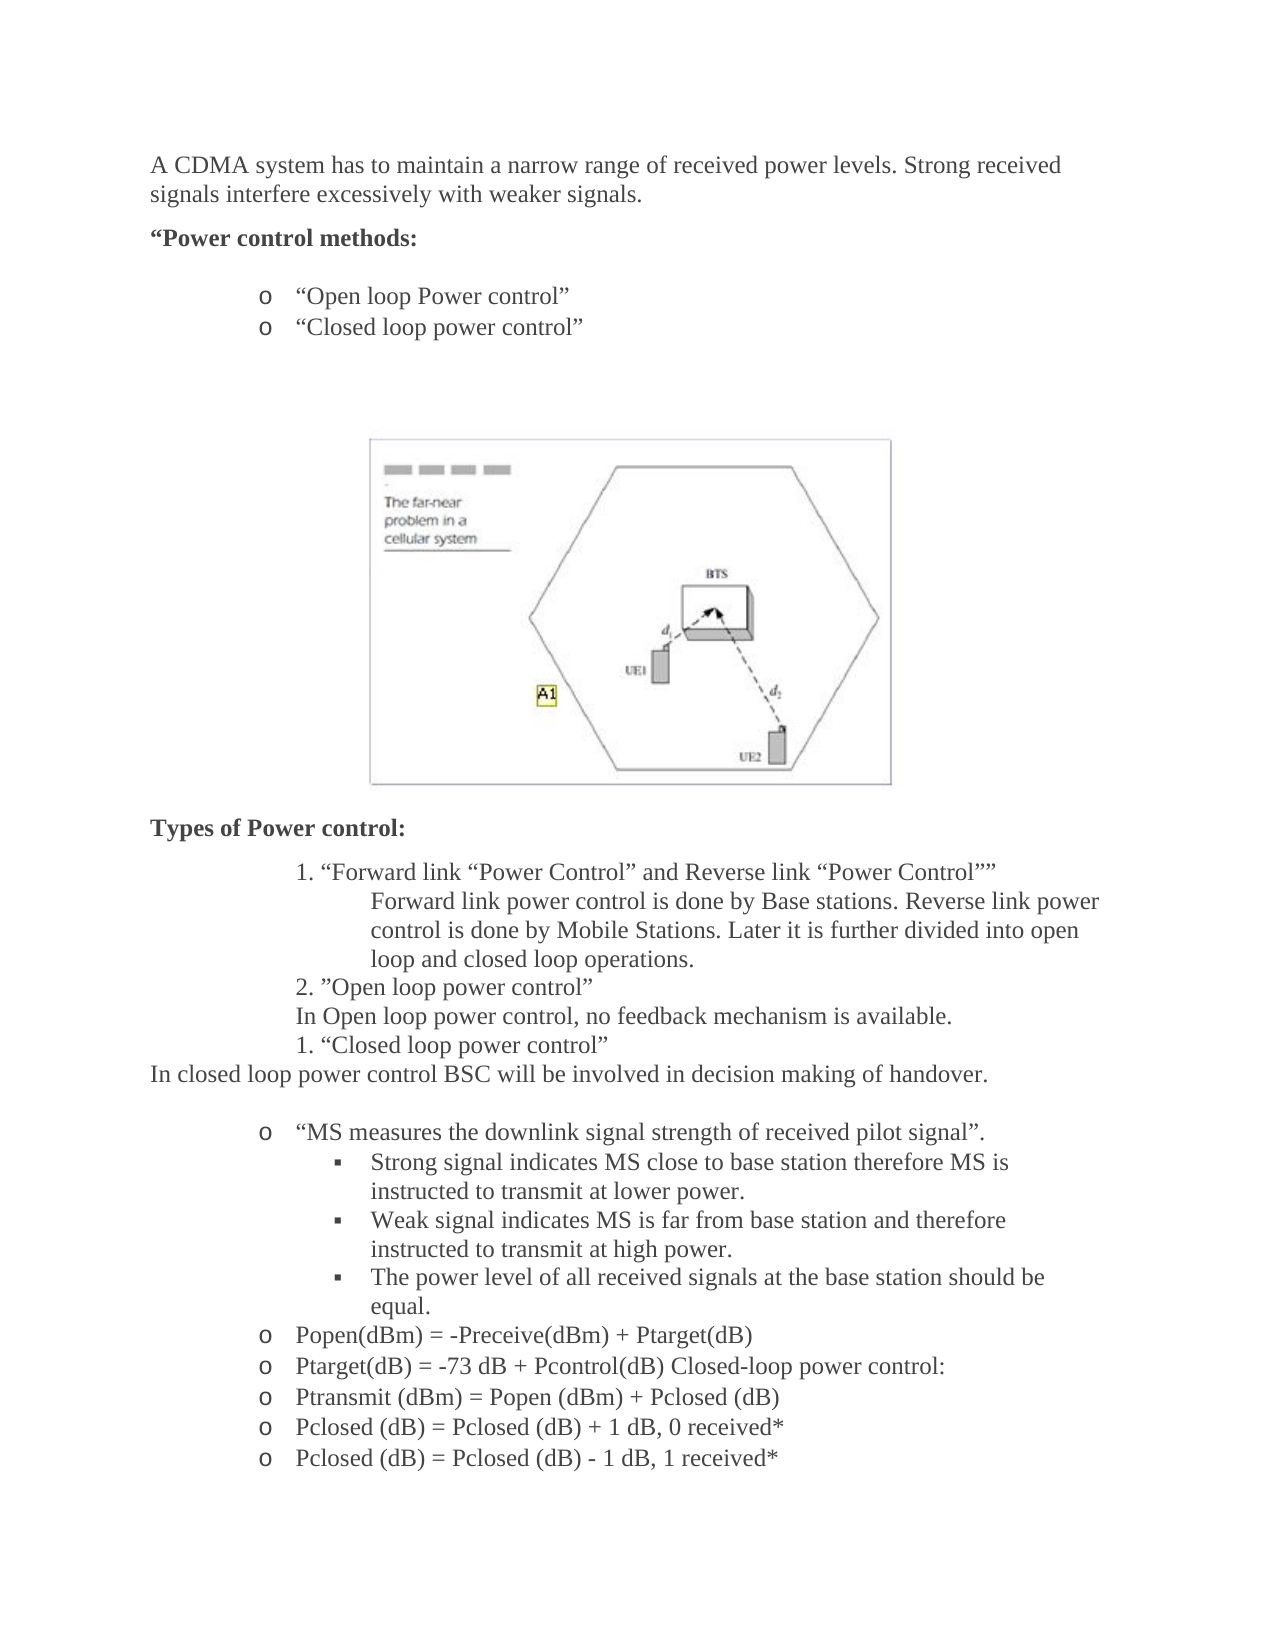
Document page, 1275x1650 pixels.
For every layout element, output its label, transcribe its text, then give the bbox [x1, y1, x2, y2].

list Ptarget(dB) = -73 dB + Pcontrol(dB) Closed-loop power control: [258, 1351, 1109, 1382]
text Types of Power control: [150, 813, 1109, 842]
text “Power control methods: [150, 223, 1109, 252]
text Forward link power control is done by Base stations. Reverse link power control is done by Mobile Stations. Later it is further divided into open loop and closed loop operations. [370, 886, 1109, 972]
list Pclosed (dB) = Pclosed (dB) - 1 dB, 1 received* [258, 1443, 1109, 1474]
text 2. ”Open loop power control” In Open loop power control, no feedback mechanism is available. 1. “Closed loop power control” [295, 972, 1109, 1059]
list “MS measures the downlink signal strength of received pilot signal”. [258, 1117, 1109, 1147]
list Strong signal indicates MS close to base station therefore MS is instructed to transmit at lower power. [333, 1147, 1109, 1205]
list The power level of all received signals at the base station should be equal. [333, 1262, 1109, 1320]
text In closed loop power control BSC will be involved in decision making of handover. [150, 1059, 1109, 1087]
list Weak signal indicates MS is far from base station and therefore instructed to transmit at high power. [333, 1205, 1109, 1262]
list Pclosed (dB) = Pclosed (dB) + 1 dB, 0 received* [258, 1412, 1109, 1443]
list Ptransmit (dBm) = Popen (dBm) + Pclosed (dB) [258, 1382, 1109, 1412]
list Popen(dBm) = -Preceive(dBm) + Ptarget(dB) [258, 1320, 1109, 1351]
text A CDMA system has to maintain a narrow range of received power levels. Strong received signals interfere excessively with weaker signals. [150, 150, 1109, 207]
list “Closed loop power control” [258, 312, 1109, 343]
picture [357, 428, 903, 798]
list “Open loop Power control” [258, 281, 1109, 312]
text 1. “Forward link “Power Control” and Reverse link “Power Control”” [295, 857, 1109, 886]
